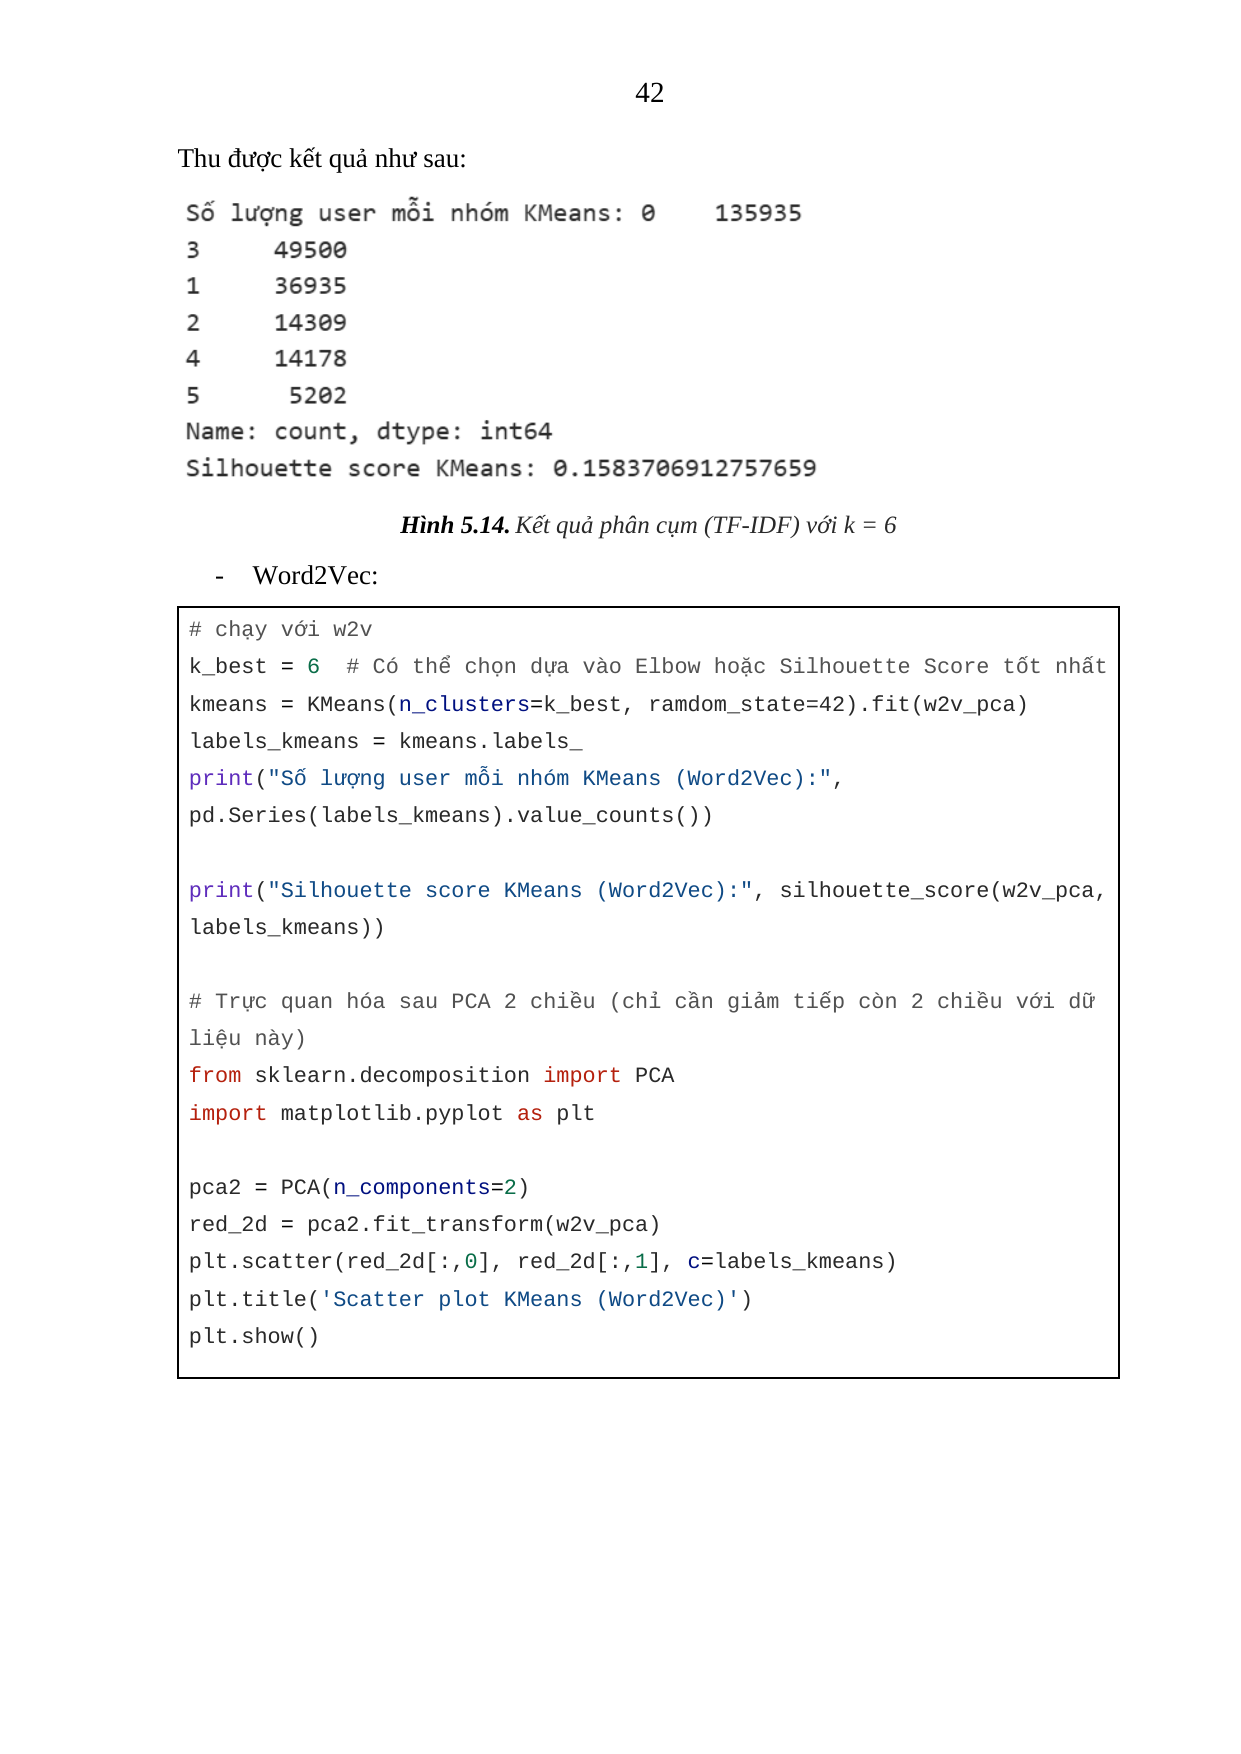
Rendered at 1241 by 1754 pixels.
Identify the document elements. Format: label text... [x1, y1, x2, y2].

table_header # chạy với w2v k_best = 6 # Có thể chọn dựa vào Elbow hoặc Silhouette Score tốt nhất kmeans = KMeans(n_clusters=k_best, ramdom_state=42).fit(w2v_pca) labels_kmeans = kmeans.labels_ print("Số lượng user mỗi nhóm KMeans (Word2Vec):", pd.Series(labels_kmeans).value_counts()) print("Silhouette score KMeans (Word2Vec):", silhouette_score(w2v_pca, labels_kmeans)) # Trực quan hóa sau PCA 2 chiều (chỉ cần giảm tiếp còn 2 chiều với dữ liệu này) from sklearn.decomposition import PCA import matplotlib.pyplot as plt pca2 = PCA(n_components=2) red_2d = pca2.fit_transform(w2v_pca) plt.scatter(red_2d[:,0], red_2d[:,1], c=labels_kmeans) plt.title('Scatter plot KMeans (Word2Vec)') plt.show() [179, 608, 1118, 1377]
picture [177, 188, 1118, 493]
list Word2Vec: [215, 559, 1122, 590]
text Thu được kết quả như sau: [177, 142, 1122, 173]
